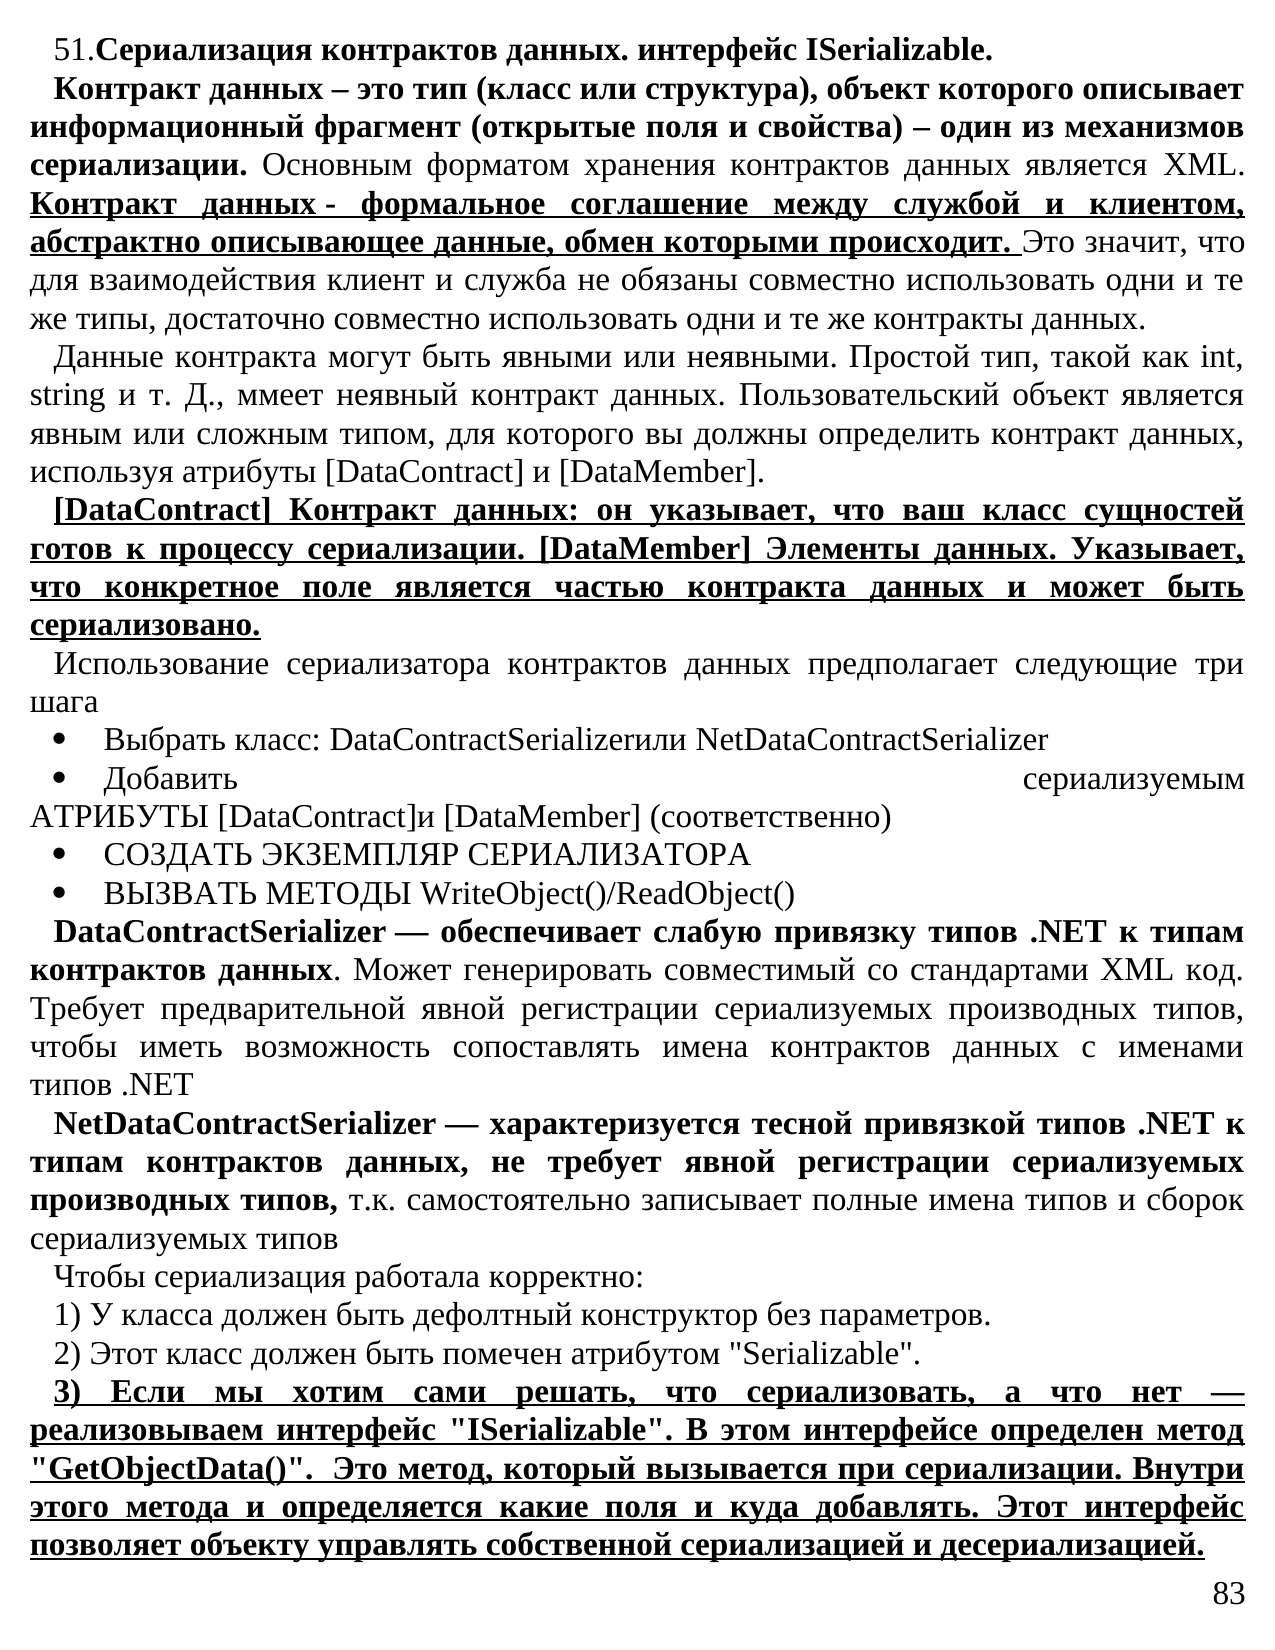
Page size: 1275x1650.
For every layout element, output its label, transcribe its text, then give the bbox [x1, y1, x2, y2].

list Выбрать класс: DataContractSerializerили NetDataContractSerializer [29, 719, 1245, 758]
text 2) Этот класс должен быть помечен атрибутом "Serializable". [29, 1333, 1245, 1371]
text [DataContract] Контракт данных: он указывает, что ваш класс сущностей готов к процессу сериализации. [DataMember] Элементы данных. Указывает, что конкретное поле является частью контракта данных и может быть сериализовано. [29, 562, 1245, 599]
text Контракт данных – это тип (класс или структура), объект которого описывает информационный фрагмент (открытые поля и свойства) – один из механизмов сериализации. Основным форматом хранения контрактов данных является XML. Контракт данных - формальное соглашение между службой и клиентом, абстрактно описывающее данные, обмен которыми происходит. Это значит, что для взаимодействия клиент и служба не обязаны совместно использовать одни и те же типы, достаточно совместно использовать одни и те же контракты данных. [29, 68, 1245, 216]
list Добавить сериализуемым АТРИБУТЫ [DataContract]и [DataMember] (соответственно) [29, 758, 1245, 834]
text 3) Если мы хотим сами решать, что сериализовать, а что нет — реализовываем интерфейс "ISerializable". В этом интерфейсе определен метод "GetObjectData()". Это метод, который вызывается при сериализации. Внутри этого метода и определяется какие поля и куда добавлять. Этот интерфейс позволяет объекту управлять собственной сериализацией и десериализацией. [29, 1371, 1245, 1443]
text Контракт данных – это тип (класс или структура), объект которого описывает информационный фрагмент (открытые поля и свойства) – один из механизмов сериализации. Основным форматом хранения контрактов данных является XML. Контракт данных - формальное соглашение между службой и клиентом, абстрактно описывающее данные, обмен которыми происходит. Это значит, что для взаимодействия клиент и служба не обязаны совместно использовать одни и те же типы, достаточно совместно использовать одни и те же контракты данных. [29, 217, 1245, 336]
text DataContractSerializer — обеспечивает слабую привязку типов .NET к типам контрактов данных. Может генерировать совместимый со стандартами XML код. Требует предварительной явной регистрации сериализуемых производных типов, чтобы иметь возможность сопоставлять имена контрактов данных с именами типов .NET [29, 911, 1245, 1103]
text 3) Если мы хотим сами решать, что сериализовать, а что нет — реализовываем интерфейс "ISerializable". В этом интерфейсе определен метод "GetObjectData()". Это метод, который вызывается при сериализации. Внутри этого метода и определяется какие поля и куда добавлять. Этот интерфейс позволяет объекту управлять собственной сериализацией и десериализацией. [29, 1482, 1245, 1519]
text Использование сериализатора контрактов данных предполагает следующие три шага [29, 643, 1245, 719]
text 1) У класса должен быть дефолтный конструктор без параметров. [29, 1294, 1245, 1333]
text Данные контракта могут быть явными или неявными. Простой тип, такой как int, string и т. Д., ммеет неявный контракт данных. Пользовательский объект является явным или сложным типом, для которого вы должны определить контракт данных, используя атрибуты [DataContract] и [DataMember]. [29, 336, 1245, 489]
text 3) Если мы хотим сами решать, что сериализовать, а что нет — реализовываем интерфейс "ISerializable". В этом интерфейсе определен метод "GetObjectData()". Это метод, который вызывается при сериализации. Внутри этого метода и определяется какие поля и куда добавлять. Этот интерфейс позволяет объекту управлять собственной сериализацией и десериализацией. [29, 1445, 1245, 1481]
text [DataContract] Контракт данных: он указывает, что ваш класс сущностей готов к процессу сериализации. [DataMember] Элементы данных. Указывает, что конкретное поле является частью контракта данных и может быть сериализовано. [29, 600, 1245, 643]
text Чтобы сериализация работала корректно: [29, 1256, 1245, 1294]
text 3) Если мы хотим сами решать, что сериализовать, а что нет — реализовываем интерфейс "ISerializable". В этом интерфейсе определен метод "GetObjectData()". Это метод, который вызывается при сериализации. Внутри этого метода и определяется какие поля и куда добавлять. Этот интерфейс позволяет объекту управлять собственной сериализацией и десериализацией. [29, 1520, 1245, 1563]
subtitle Сериализация контрактов данных. интерфейс ISerializable. [29, 29, 1245, 68]
text NetDataContractSerializer — характеризуется тесной привязкой типов .NET к типам контрактов данных, не требует явной регистрации сериализуемых производных типов, т.к. самостоятельно записывает полные имена типов и сборок сериализуемых типов [29, 1103, 1245, 1256]
list ВЫЗВАТЬ МЕТОДЫ WriteObject()/ReadObject() [29, 873, 1245, 911]
list СОЗДАТЬ ЭКЗЕМПЛЯР СЕРИАЛИЗАТОРА [29, 834, 1245, 873]
text [DataContract] Контракт данных: он указывает, что ваш класс сущностей готов к процессу сериализации. [DataMember] Элементы данных. Указывает, что конкретное поле является частью контракта данных и может быть сериализовано. [29, 489, 1245, 561]
